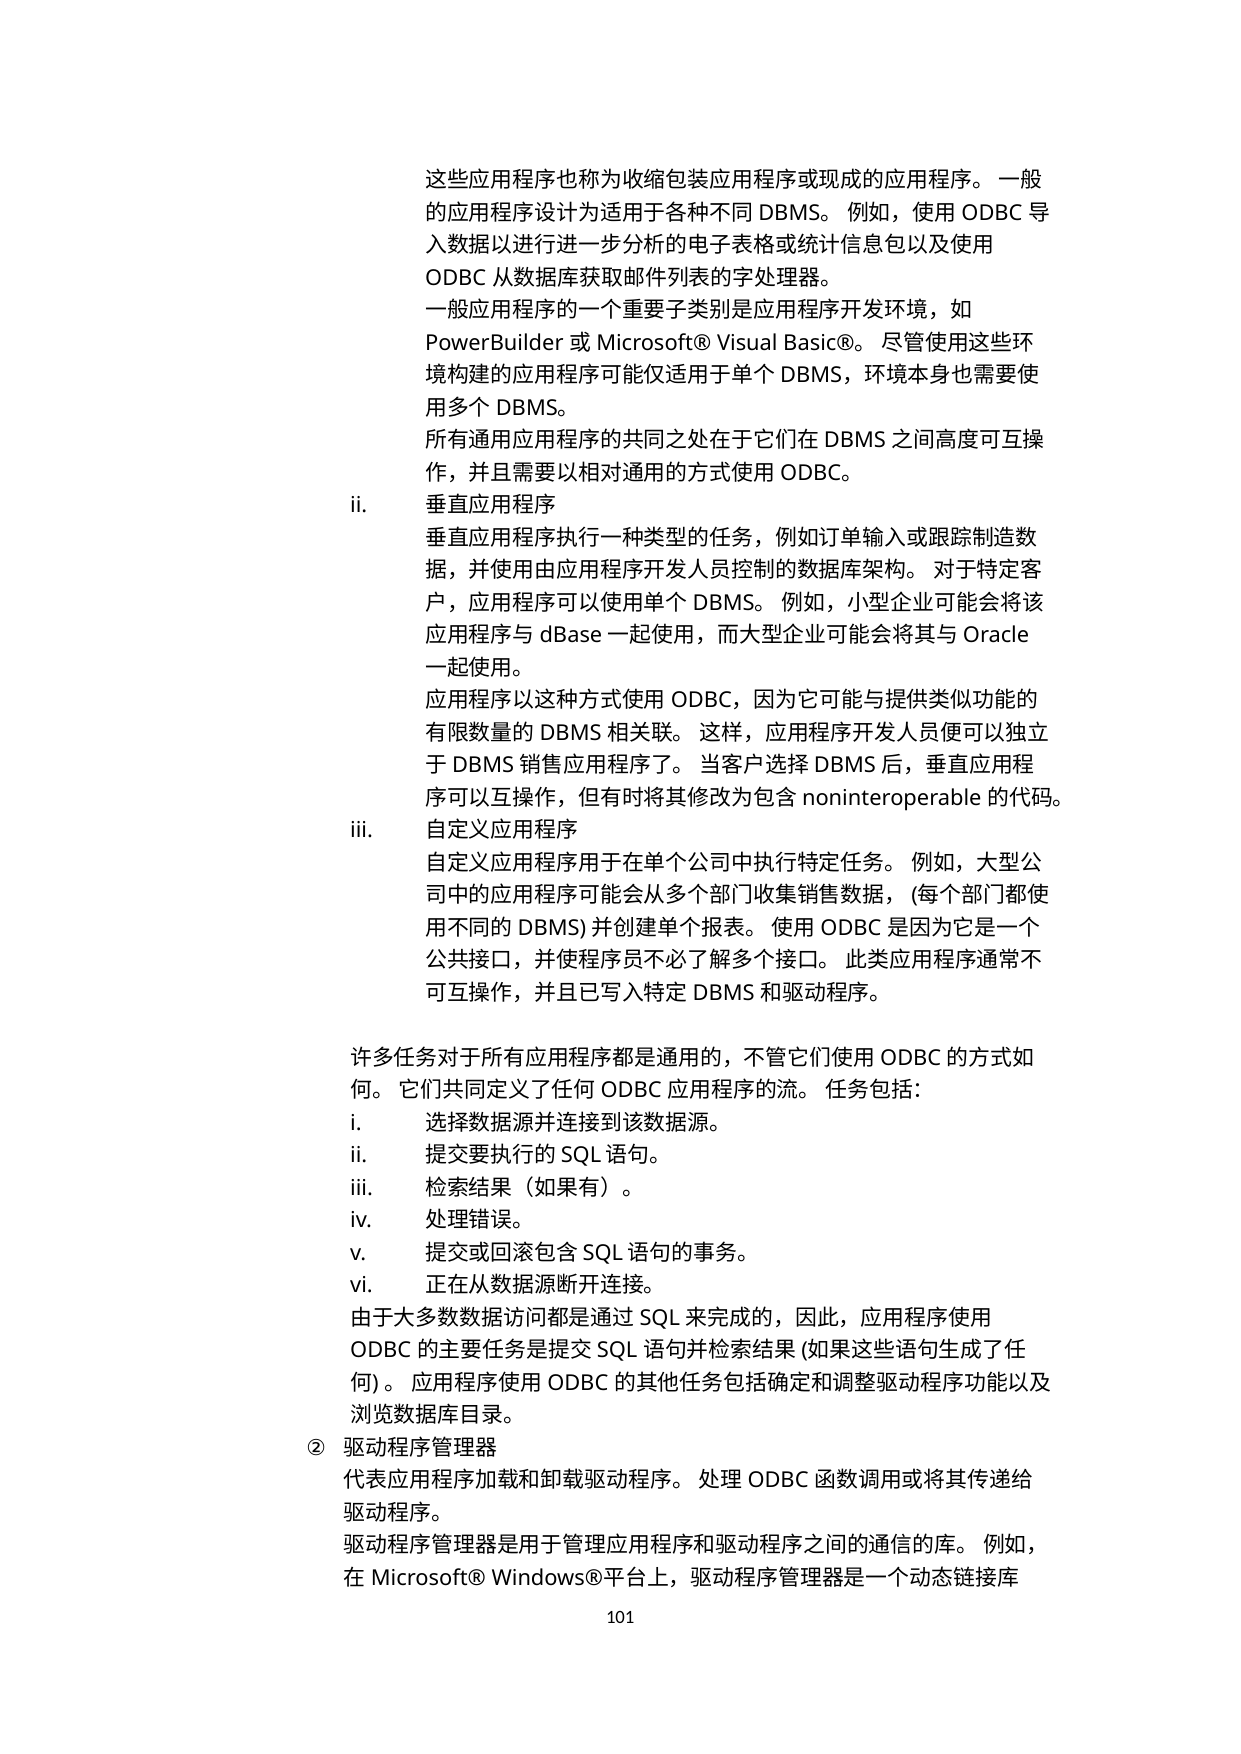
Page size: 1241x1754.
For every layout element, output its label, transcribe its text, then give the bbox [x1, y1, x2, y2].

list 正在从数据源断开连接。 [350, 1267, 1053, 1299]
list 垂直应用程序执行一种类型的任务，例如订单输入或跟踪制造数据，并使用由应用程序开发人员控制的数据库架构。 对于特定客户，应用程序可以使用单个 DBMS。 例如，小型企业可能会将该应用程序与 dBase 一起使用，而大型企业可能会将其与 Oracle 一起使用。 [425, 519, 1053, 682]
list 所有通用应用程序的共同之处在于它们在 DBMS 之间高度可互操作，并且需要以相对通用的方式使用 ODBC。 [425, 422, 1053, 487]
list 自定义应用程序用于在单个公司中执行特定任务。 例如，大型公司中的应用程序可能会从多个部门收集销售数据， (每个部门都使用不同的 DBMS) 并创建单个报表。 使用 ODBC 是因为它是一个公共接口，并使程序员不必了解多个接口。 此类应用程序通常不可互操作，并且已写入特定 DBMS 和驱动程序。 [425, 844, 1053, 1007]
list 提交或回滚包含SQL语句的事务。 [350, 1234, 1053, 1267]
list 应用程序以这种方式使用 ODBC，因为它可能与提供类似功能的有限数量的 DBMS 相关联。 这样，应用程序开发人员便可以独立于 DBMS 销售应用程序了。 当客户选择 DBMS 后，垂直应用程序可以互操作，但有时将其修改为包含 noninteroperable 的代码。 [425, 682, 1053, 812]
list 一般应用程序的一个重要子类别是应用程序开发环境，如 PowerBuilder 或 Microsoft® Visual Basic®。 尽管使用这些环境构建的应用程序可能仅适用于单个 DBMS，环境本身也需要使用多个 DBMS。 [425, 292, 1053, 422]
list 自定义应用程序 [350, 812, 1053, 844]
list 这些应用程序也称为收缩包装应用程序或现成的应用程序。 一般的应用程序设计为适用于各种不同 DBMS。 例如，使用 ODBC 导入数据以进行进一步分析的电子表格或统计信息包以及使用 ODBC 从数据库获取邮件列表的字处理器。 [425, 162, 1053, 292]
list 选择数据源并连接到该数据源。 [350, 1104, 1053, 1137]
text 由于大多数数据访问都是通过 SQL 来完成的，因此，应用程序使用 ODBC 的主要任务是提交 SQL 语句并检索结果 (如果这些语句生成了任何) 。 应用程序使用 ODBC 的其他任务包括确定和调整驱动程序功能以及浏览数据库目录。 [350, 1299, 1053, 1429]
list 检索结果（如果有）。 [350, 1169, 1053, 1202]
list 处理错误。 [350, 1202, 1053, 1234]
list 驱动程序管理器 [306, 1429, 1053, 1462]
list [344, 1527, 1053, 1592]
list 提交要执行的SQL语句。 [350, 1137, 1053, 1169]
list 垂直应用程序 [350, 487, 1053, 519]
list 代表应用程序加载和卸载驱动程序。 处理 ODBC 函数调用或将其传递给驱动程序。 [344, 1462, 1053, 1527]
text 许多任务对于所有应用程序都是通用的，不管它们使用 ODBC 的方式如何。 它们共同定义了任何 ODBC 应用程序的流。 任务包括： [350, 1039, 1053, 1104]
